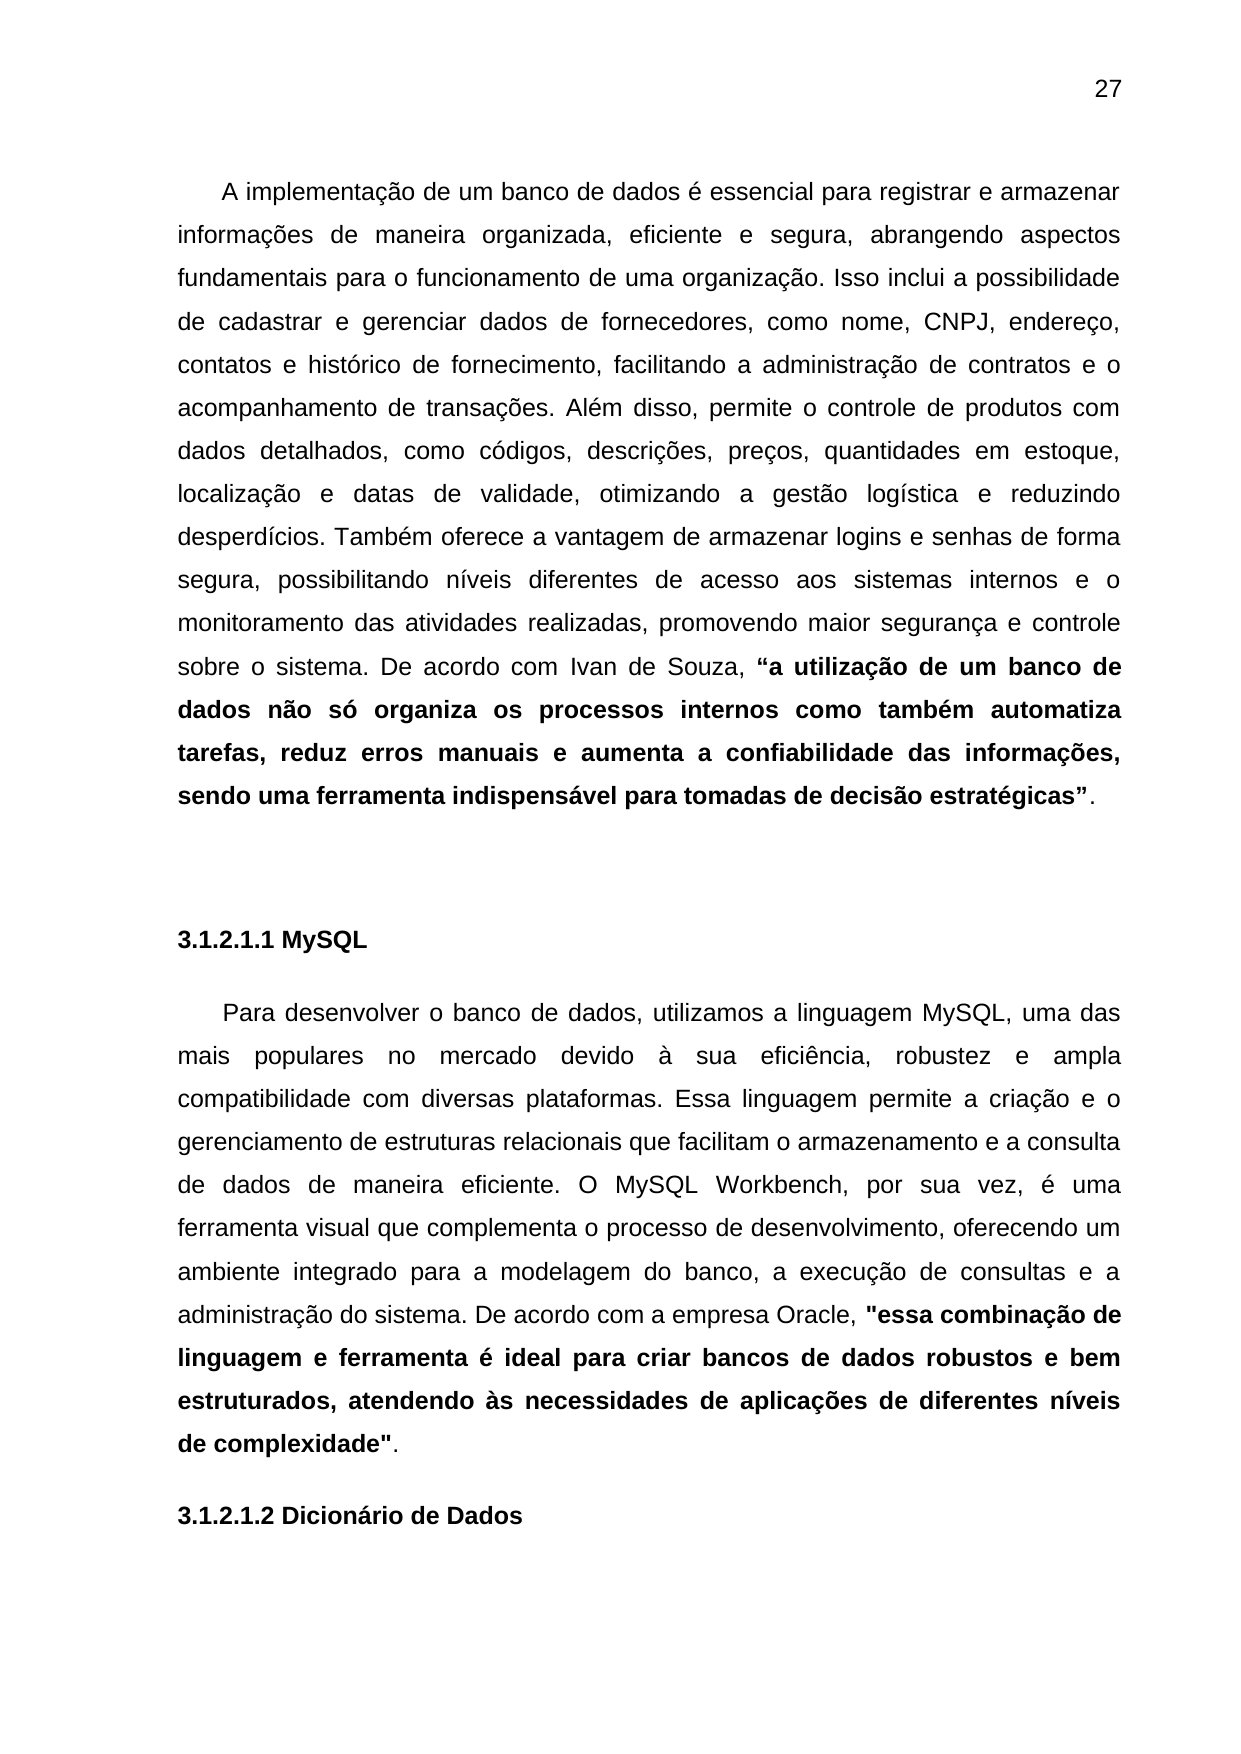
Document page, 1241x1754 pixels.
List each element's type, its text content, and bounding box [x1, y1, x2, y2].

text 3.1.2.1.2 Dicionário de Dados [177, 1501, 1122, 1530]
text Para desenvolver o banco de dados, utilizamos a linguagem MySQL, uma das mais populares no mercado devido à sua eficiência, robustez e ampla compatibilidade com diversas plataformas. Essa linguagem permite a criação e o gerenciamento de estruturas relacionais que facilitam o armazenamento e a consulta de dados de maneira eficiente. O MySQL Workbench, por sua vez, é uma ferramenta visual que complementa o processo de desenvolvimento, oferecendo um ambiente integrado para a modelagem do banco, a execução de consultas e a administração do sistema. De acordo com a empresa Oracle, "essa combinação de linguagem e ferramenta é ideal para criar bancos de dados robustos e bem estruturados, atendendo às necessidades de aplicações de diferentes níveis de complexidade". [177, 998, 1122, 1458]
text A implementação de um banco de dados é essencial para registrar e armazenar informações de maneira organizada, eficiente e segura, abrangendo aspectos fundamentais para o funcionamento de uma organização. Isso inclui a possibilidade de cadastrar e gerenciar dados de fornecedores, como nome, CNPJ, endereço, contatos e histórico de fornecimento, facilitando a administração de contratos e o acompanhamento de transações. Além disso, permite o controle de produtos com dados detalhados, como códigos, descrições, preços, quantidades em estoque, localização e datas de validade, otimizando a gestão logística e reduzindo desperdícios. Também oferece a vantagem de armazenar logins e senhas de forma segura, possibilitando níveis diferentes de acesso aos sistemas internos e o monitoramento das atividades realizadas, promovendo maior segurança e controle sobre o sistema. De acordo com Ivan de Souza, “a utilização de um banco de dados não só organiza os processos internos como também automatiza tarefas, reduz erros manuais e aumenta a confiabilidade das informações, sendo uma ferramenta indispensável para tomadas de decisão estratégicas”. [177, 177, 1122, 810]
text 3.1.2.1.1 MySQL [177, 926, 1122, 954]
